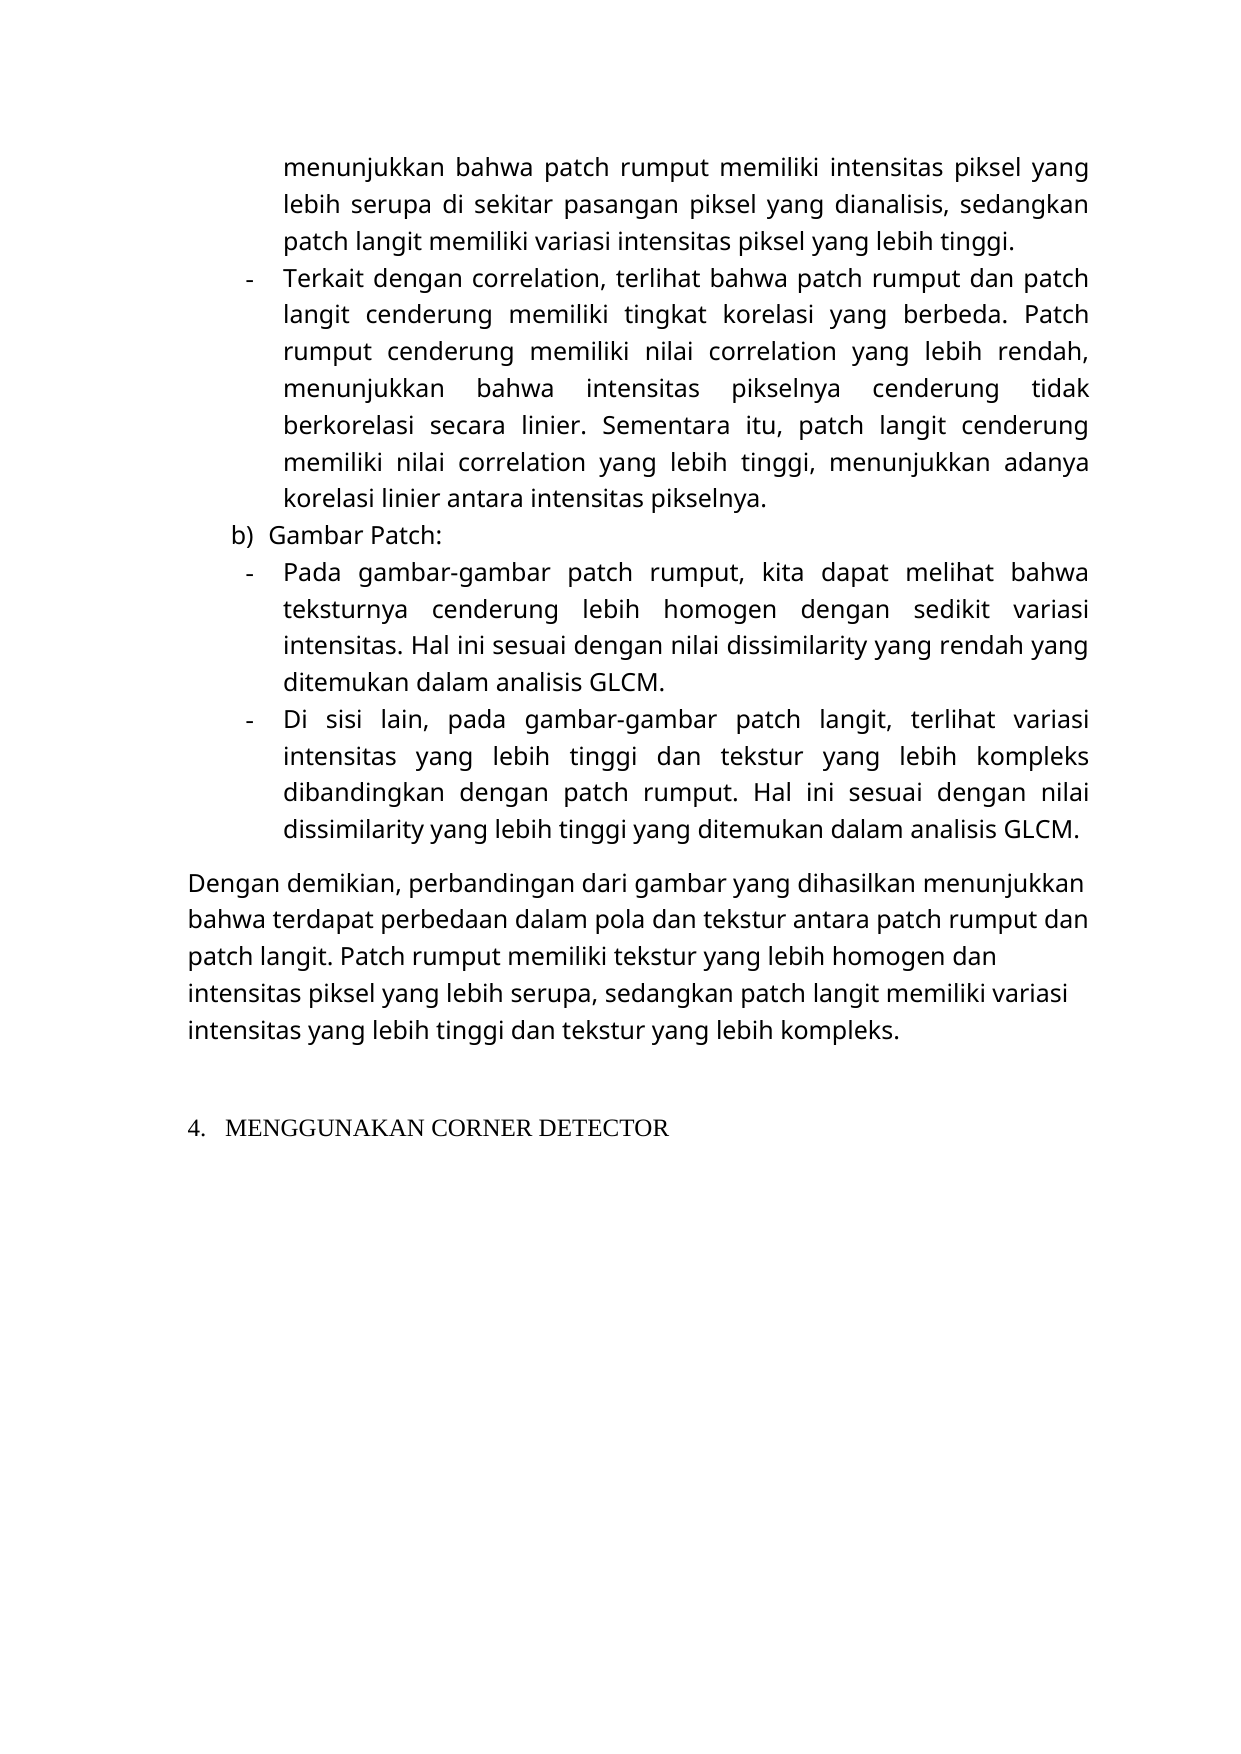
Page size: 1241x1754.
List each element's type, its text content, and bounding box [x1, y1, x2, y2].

list Di sisi lain, pada gambar-gambar patch langit, terlihat variasi intensitas yang lebih tinggi dan tekstur yang lebih kompleks dibandingkan dengan patch rumput. Hal ini sesuai dengan nilai dissimilarity yang lebih tinggi yang ditemukan dalam analisis GLCM. [245, 702, 1090, 846]
list Terkait dengan correlation, terlihat bahwa patch rumput dan patch langit cenderung memiliki tingkat korelasi yang berbeda. Patch rumput cenderung memiliki nilai correlation yang lebih rendah, menunjukkan bahwa intensitas pikselnya cenderung tidak berkorelasi secara linier. Sementara itu, patch langit cenderung memiliki nilai correlation yang lebih tinggi, menunjukkan adanya korelasi linier antara intensitas pikselnya. [245, 260, 1090, 515]
list Gambar Patch: [231, 518, 1090, 552]
text Dengan demikian, perbandingan dari gambar yang dihasilkan menunjukkan bahwa terdapat perbedaan dalam pola dan tekstur antara patch rumput dan patch langit. Patch rumput memiliki tekstur yang lebih homogen dan intensitas piksel yang lebih serupa, sedangkan patch langit memiliki variasi intensitas yang lebih tinggi dan tekstur yang lebih kompleks. [187, 865, 1090, 1046]
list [245, 150, 1090, 258]
list MENGGUNAKAN CORNER DETECTOR [187, 1113, 1090, 1142]
list Pada gambar-gambar patch rumput, kita dapat melihat bahwa teksturnya cenderung lebih homogen dengan sedikit variasi intensitas. Hal ini sesuai dengan nilai dissimilarity yang rendah yang ditemukan dalam analisis GLCM. [245, 554, 1090, 699]
